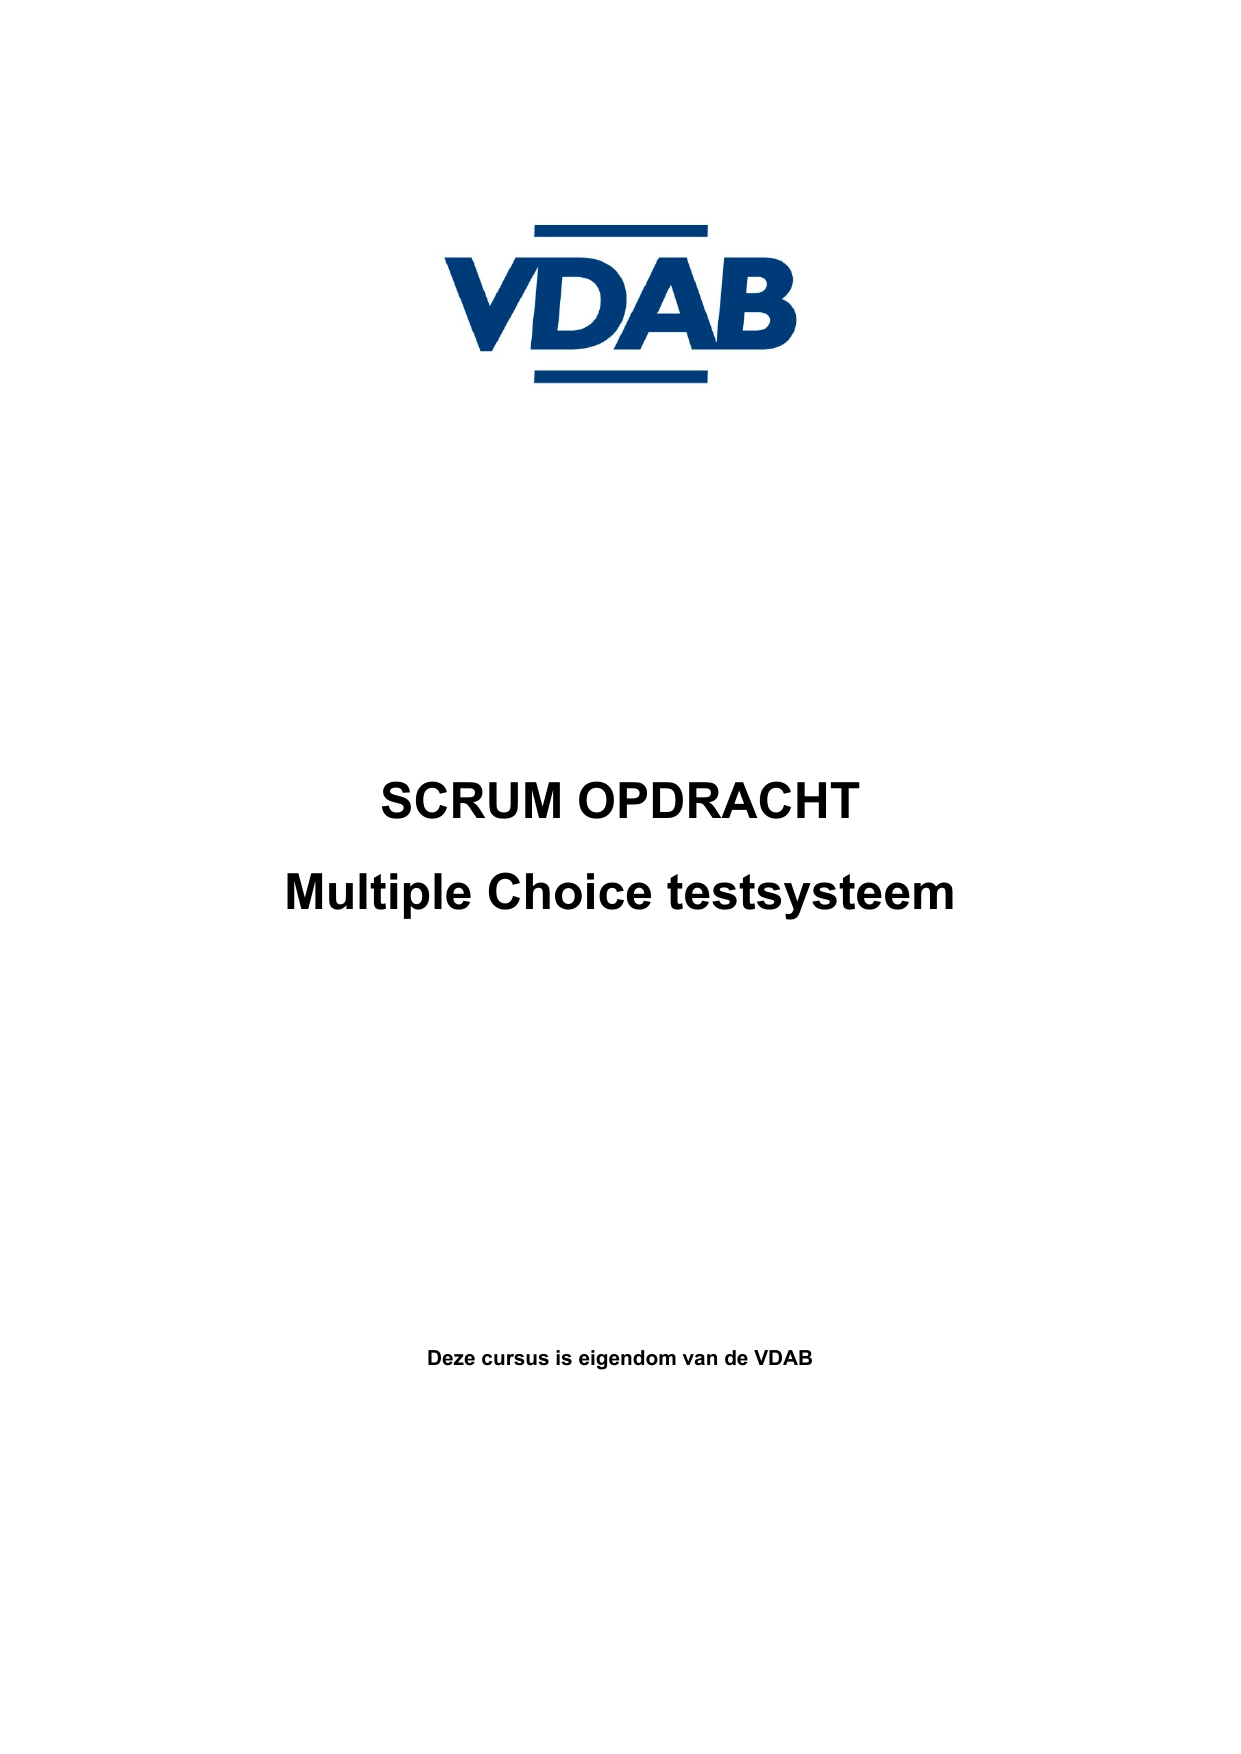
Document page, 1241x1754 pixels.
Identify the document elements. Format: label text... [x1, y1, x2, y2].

text Multiple Choice testsysteem [148, 863, 1092, 920]
text Scrum opdracht [148, 772, 1092, 829]
picture [436, 217, 805, 393]
text Deze cursus is eigendom van de VDAB [148, 1345, 1092, 1369]
